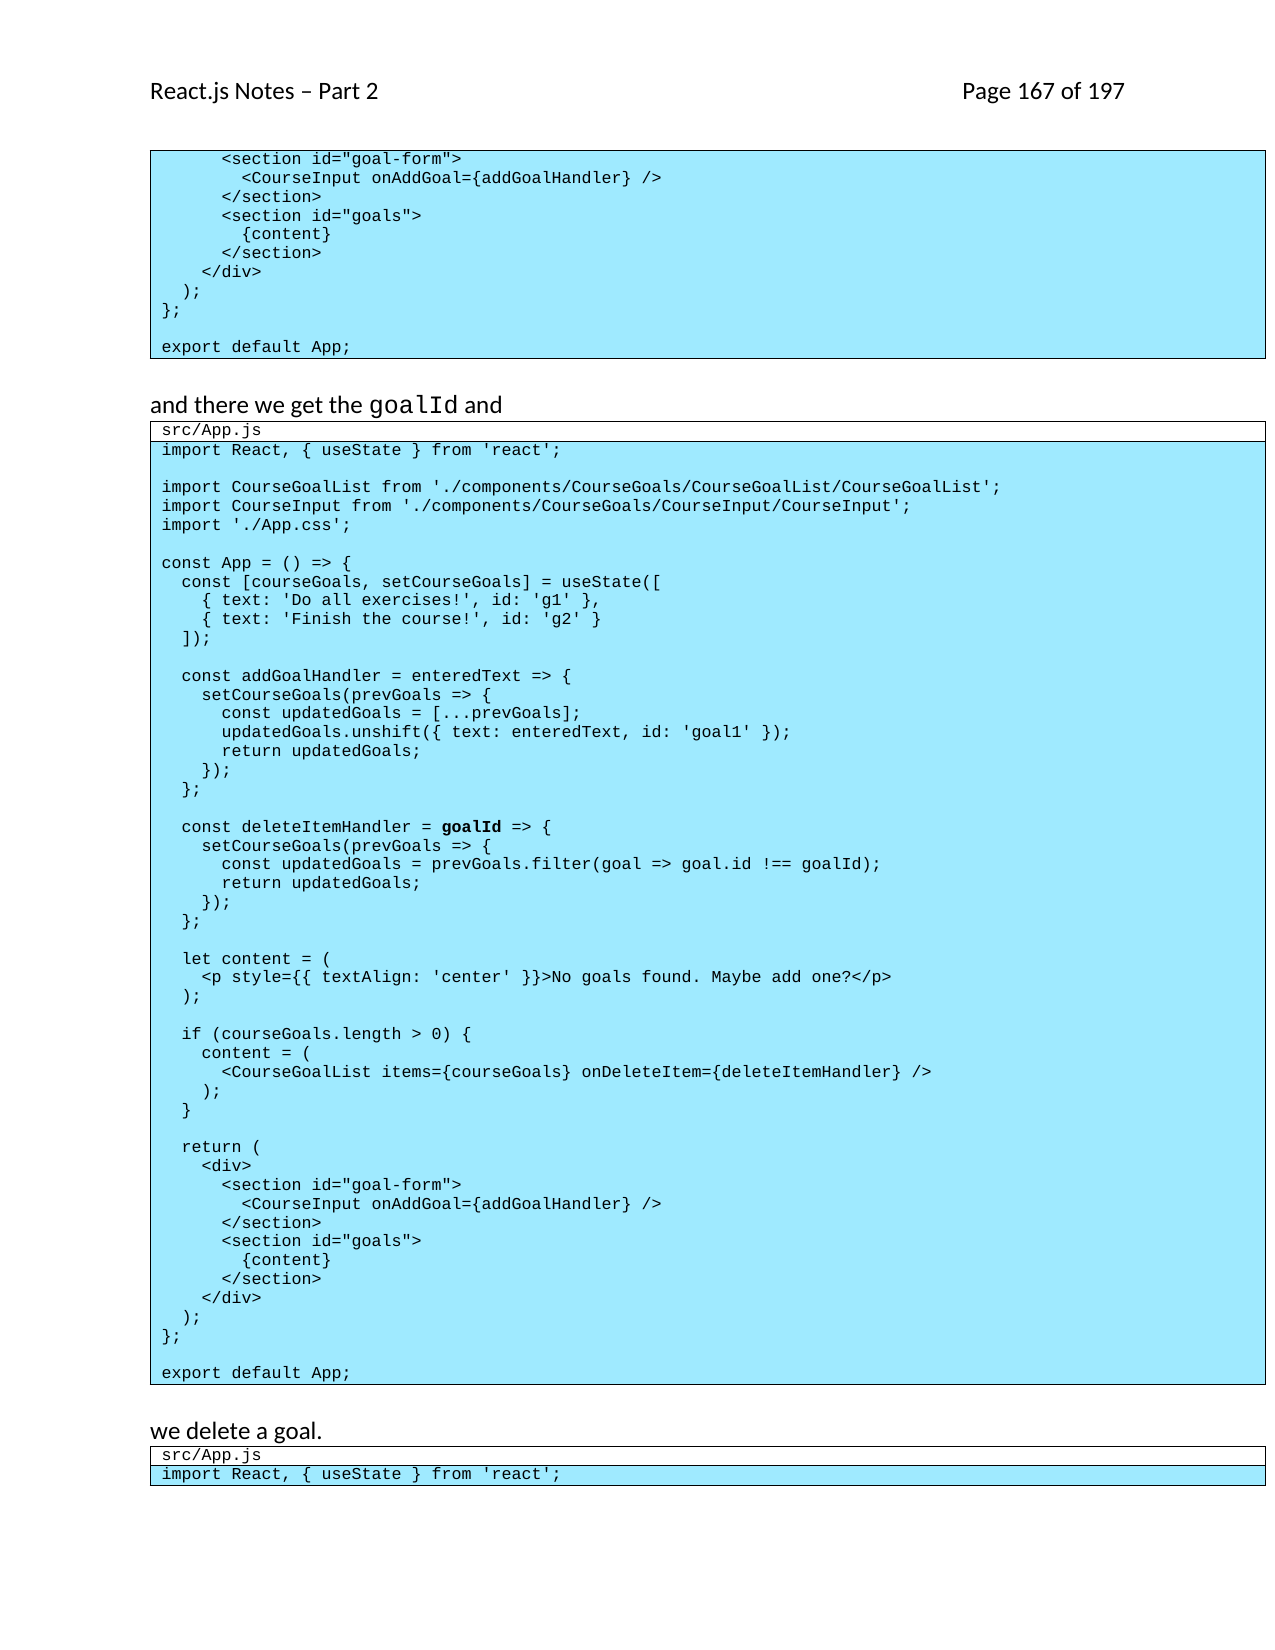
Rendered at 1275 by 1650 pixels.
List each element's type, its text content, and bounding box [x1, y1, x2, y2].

table_header src/App.js [151, 1447, 1265, 1465]
text and there we get the goalId and [150, 389, 1125, 421]
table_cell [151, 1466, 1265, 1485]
table_header src/App.js [151, 422, 1265, 441]
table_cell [151, 151, 1265, 358]
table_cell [151, 442, 1265, 1384]
text we delete a goal. [150, 1415, 1125, 1446]
